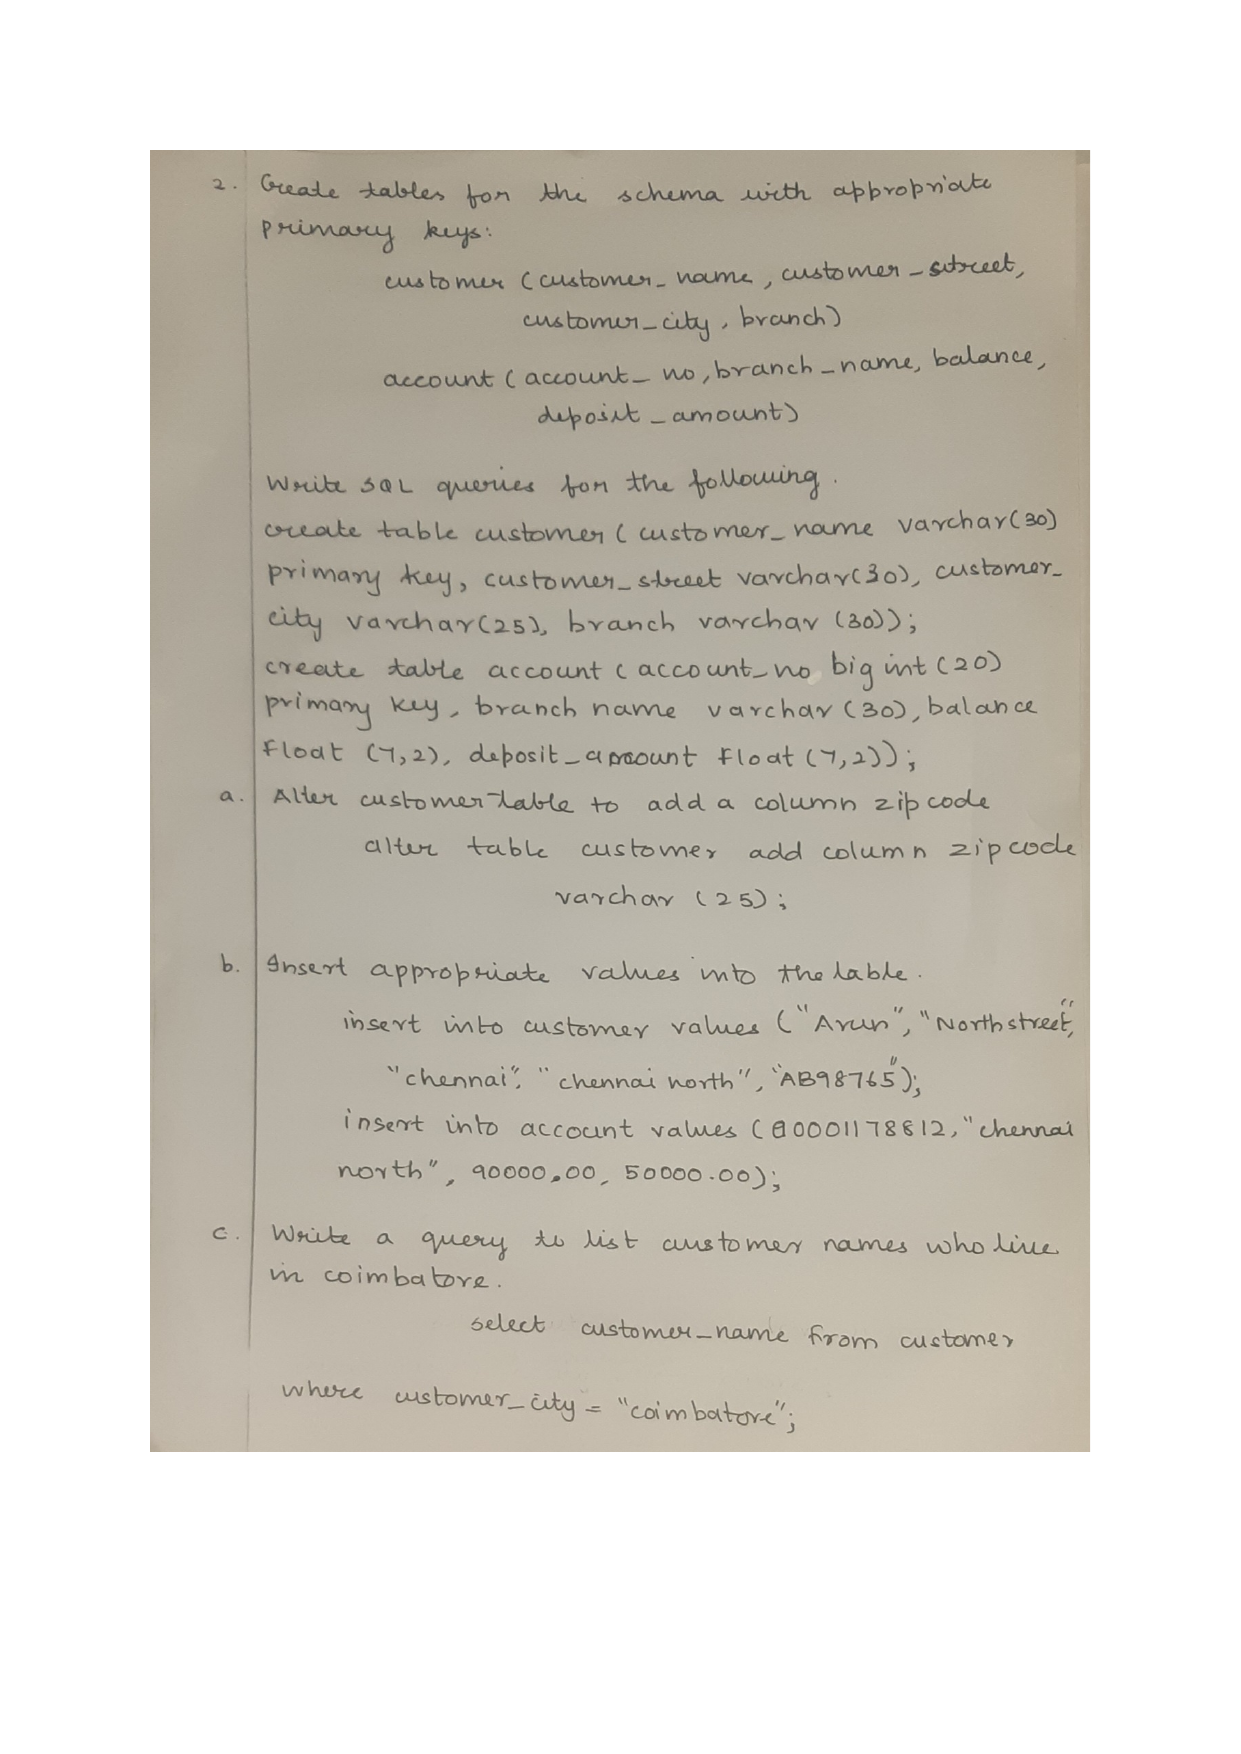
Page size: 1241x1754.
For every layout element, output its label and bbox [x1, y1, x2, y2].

picture [150, 150, 1091, 1452]
